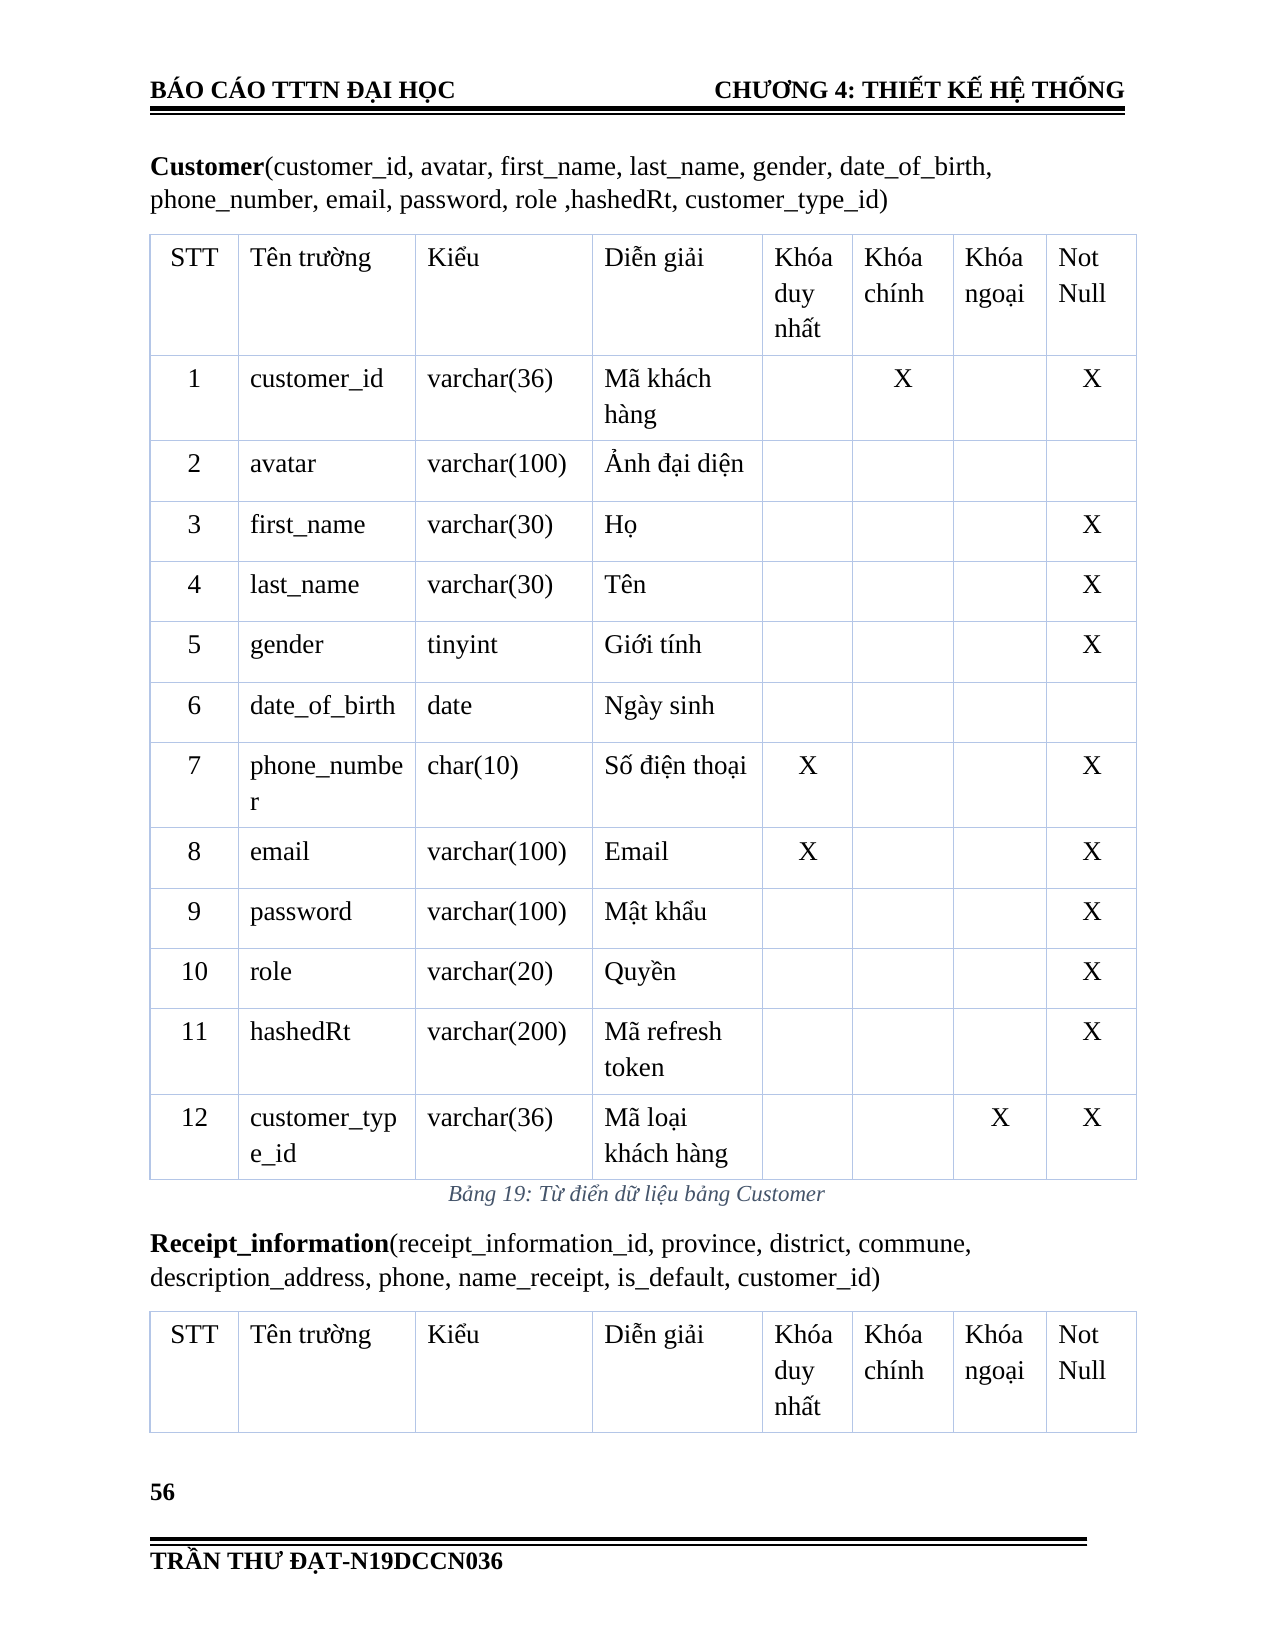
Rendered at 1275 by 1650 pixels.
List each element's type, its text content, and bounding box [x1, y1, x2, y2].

table_cell Họ [593, 502, 762, 561]
table_cell password [239, 889, 415, 948]
table_cell X [954, 1095, 1046, 1179]
table_cell varchar(100) [416, 828, 592, 888]
table_cell tinyint [416, 622, 592, 682]
table_cell [954, 683, 1046, 742]
text Bảng 19: Từ điển dữ liệu bảng Customer [150, 1180, 1125, 1206]
table_cell 7 [151, 743, 238, 827]
table_cell [954, 1009, 1046, 1094]
table_cell [763, 949, 852, 1008]
table_header Khóa ngoại [954, 1312, 1046, 1432]
table_cell 3 [151, 502, 238, 561]
table_header Khóa chính [853, 1312, 953, 1432]
table_header Diễn giải [593, 1312, 762, 1432]
table_cell [954, 356, 1046, 440]
table_cell 4 [151, 562, 238, 621]
table_cell [853, 889, 953, 948]
table_cell Tên [593, 562, 762, 621]
table_cell X [1047, 889, 1136, 948]
table_cell gender [239, 622, 415, 682]
table_cell customer_type_id [239, 1095, 415, 1179]
table_cell [954, 828, 1046, 888]
table_cell [853, 562, 953, 621]
table_cell varchar(36) [416, 1095, 592, 1179]
table_cell [763, 502, 852, 561]
table_header Khóa ngoại [954, 235, 1046, 355]
table_cell [954, 562, 1046, 621]
table_cell Quyền [593, 949, 762, 1008]
table_cell [853, 743, 953, 827]
table_cell role [239, 949, 415, 1008]
table_cell X [1047, 562, 1136, 621]
table_cell [763, 889, 852, 948]
table_cell Mã khách hàng [593, 356, 762, 440]
table_cell Ảnh đại diện [593, 441, 762, 501]
table_cell [763, 562, 852, 621]
table_cell 9 [151, 889, 238, 948]
table_cell customer_id [239, 356, 415, 440]
table_cell varchar(36) [416, 356, 592, 440]
text Receipt_information(receipt_information_id, province, district, commune, description_address, phone, name_receipt, is_default, customer_id) [150, 1227, 1125, 1292]
table_cell [763, 683, 852, 742]
table_header Tên trường [239, 235, 415, 355]
table_header STT [151, 235, 238, 355]
table_header Tên trường [239, 1312, 415, 1432]
table_cell [853, 502, 953, 561]
table_cell 2 [151, 441, 238, 501]
table_cell [853, 683, 953, 742]
table_cell date_of_birth [239, 683, 415, 742]
table_cell varchar(30) [416, 502, 592, 561]
table_header Diễn giải [593, 235, 762, 355]
table_header STT [151, 1312, 238, 1432]
table_cell [1047, 441, 1136, 501]
table_cell X [853, 356, 953, 440]
table_cell [763, 1009, 852, 1094]
table_cell varchar(100) [416, 441, 592, 501]
table_cell last_name [239, 562, 415, 621]
table_cell [853, 622, 953, 682]
table_header Khóa duy nhất [763, 235, 852, 355]
table_header Khóa duy nhất [763, 1312, 852, 1432]
table_cell [954, 949, 1046, 1008]
table_header Khóa chính [853, 235, 953, 355]
table_cell X [1047, 502, 1136, 561]
table_cell [853, 828, 953, 888]
table_cell [1047, 683, 1136, 742]
table_cell [954, 622, 1046, 682]
table_cell phone_number [239, 743, 415, 827]
table_cell [763, 1095, 852, 1179]
table_cell hashedRt [239, 1009, 415, 1094]
table_cell Mã loại khách hàng [593, 1095, 762, 1179]
table_cell [954, 889, 1046, 948]
table_header Kiểu [416, 1312, 592, 1432]
table_cell X [1047, 1095, 1136, 1179]
table_header Not Null [1047, 1312, 1136, 1432]
table_cell date [416, 683, 592, 742]
table_cell char(10) [416, 743, 592, 827]
table_cell [853, 949, 953, 1008]
table_cell [763, 622, 852, 682]
table_header Not Null [1047, 235, 1136, 355]
table_cell email [239, 828, 415, 888]
table_cell [954, 441, 1046, 501]
table_cell X [1047, 1009, 1136, 1094]
table_cell Email [593, 828, 762, 888]
table_cell avatar [239, 441, 415, 501]
table_cell 8 [151, 828, 238, 888]
table_cell Mã refresh token [593, 1009, 762, 1094]
table_cell X [1047, 949, 1136, 1008]
table_cell X [1047, 743, 1136, 827]
table_cell Giới tính [593, 622, 762, 682]
table_cell 10 [151, 949, 238, 1008]
table_cell Mật khẩu [593, 889, 762, 948]
table_cell [763, 356, 852, 440]
table_cell X [763, 743, 852, 827]
table_cell X [1047, 356, 1136, 440]
table_cell varchar(20) [416, 949, 592, 1008]
table_cell Số điện thoại [593, 743, 762, 827]
table_cell 12 [151, 1095, 238, 1179]
table_cell 6 [151, 683, 238, 742]
table_cell X [1047, 622, 1136, 682]
table_cell 11 [151, 1009, 238, 1094]
text Customer(customer_id, avatar, first_name, last_name, gender, date_of_birth, phone_number, email, password, role ,hashedRt, customer_type_id) [150, 150, 1125, 215]
table_cell first_name [239, 502, 415, 561]
table_header Kiểu [416, 235, 592, 355]
table_cell [853, 1095, 953, 1179]
table_cell X [1047, 828, 1136, 888]
table_cell [763, 441, 852, 501]
table_cell [954, 502, 1046, 561]
table_cell varchar(30) [416, 562, 592, 621]
table_cell varchar(200) [416, 1009, 592, 1094]
table_cell varchar(100) [416, 889, 592, 948]
table_cell [853, 1009, 953, 1094]
table_cell 5 [151, 622, 238, 682]
table_cell [954, 743, 1046, 827]
table_cell X [763, 828, 852, 888]
table_cell [853, 441, 953, 501]
table_cell Ngày sinh [593, 683, 762, 742]
table_cell 1 [151, 356, 238, 440]
